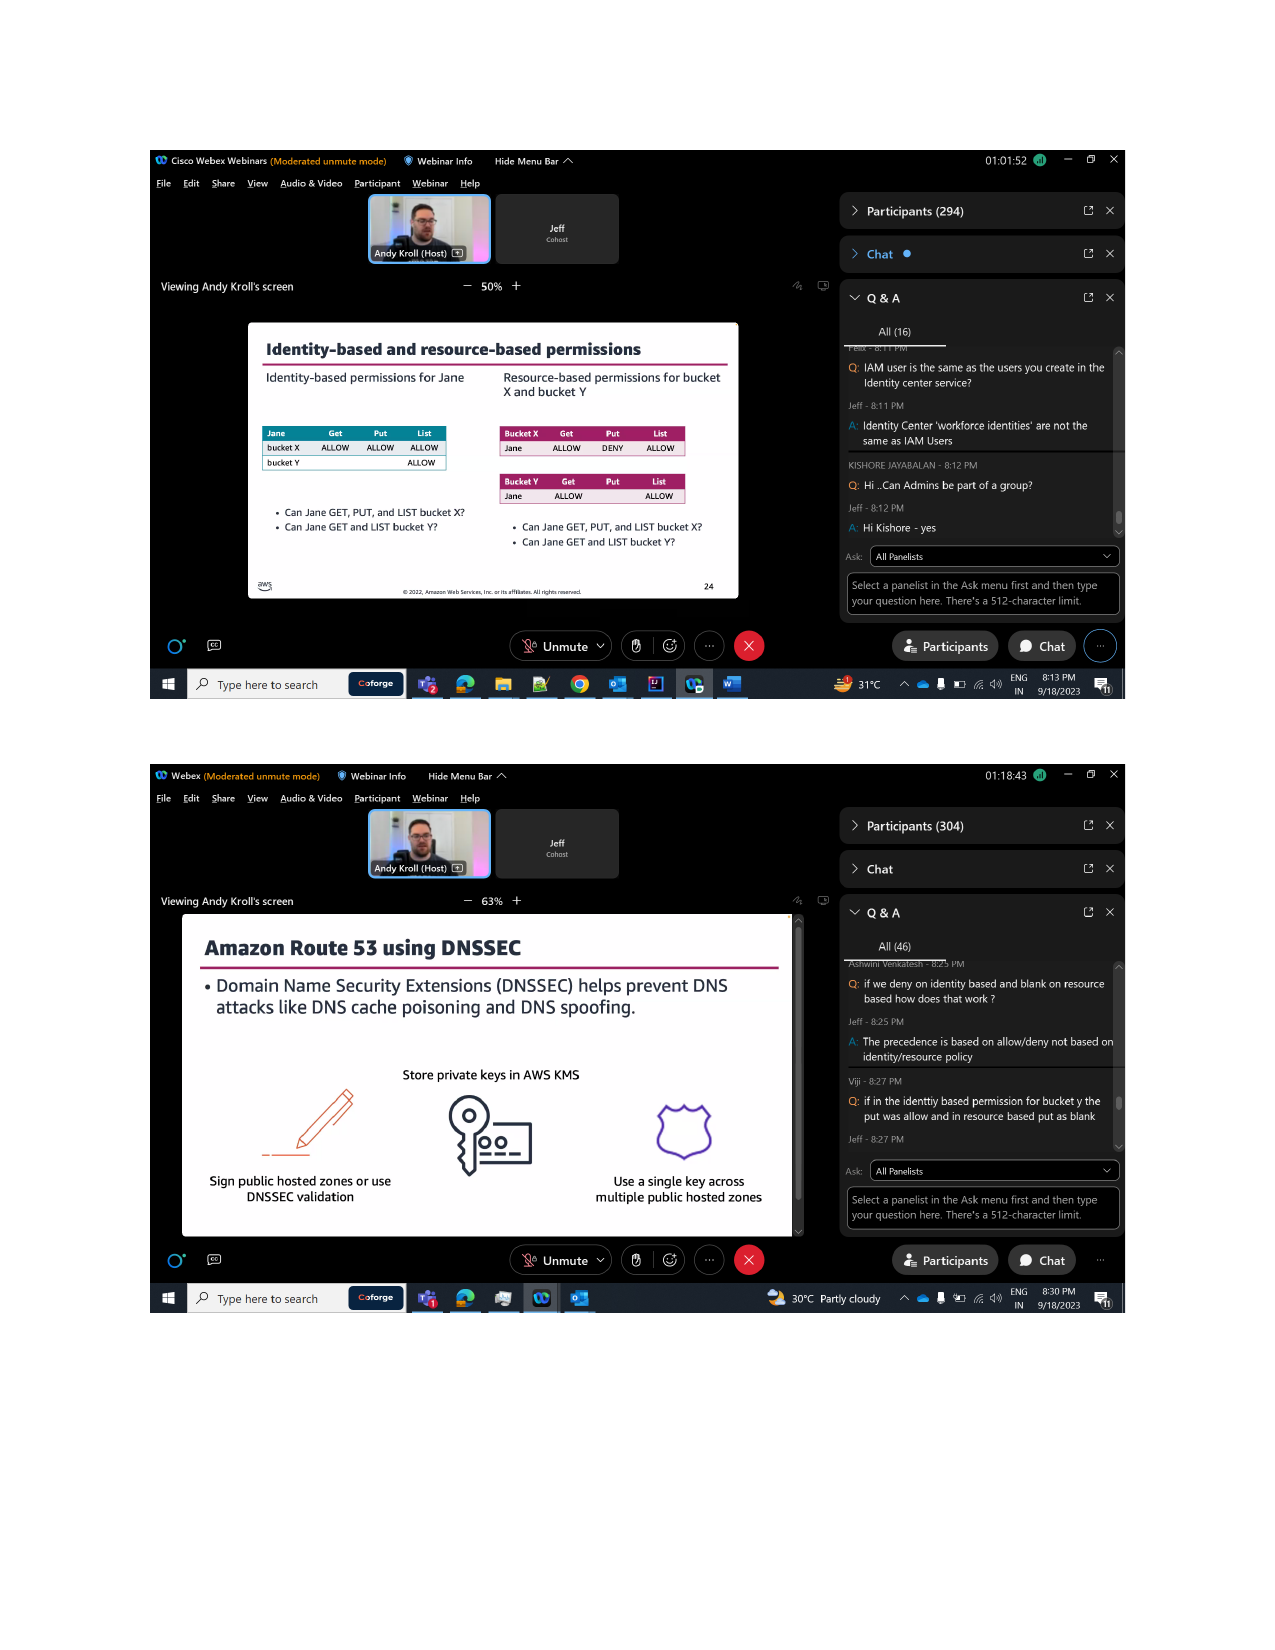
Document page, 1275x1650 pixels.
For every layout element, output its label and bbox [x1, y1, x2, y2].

picture [150, 764, 1125, 1313]
picture [150, 150, 1125, 699]
